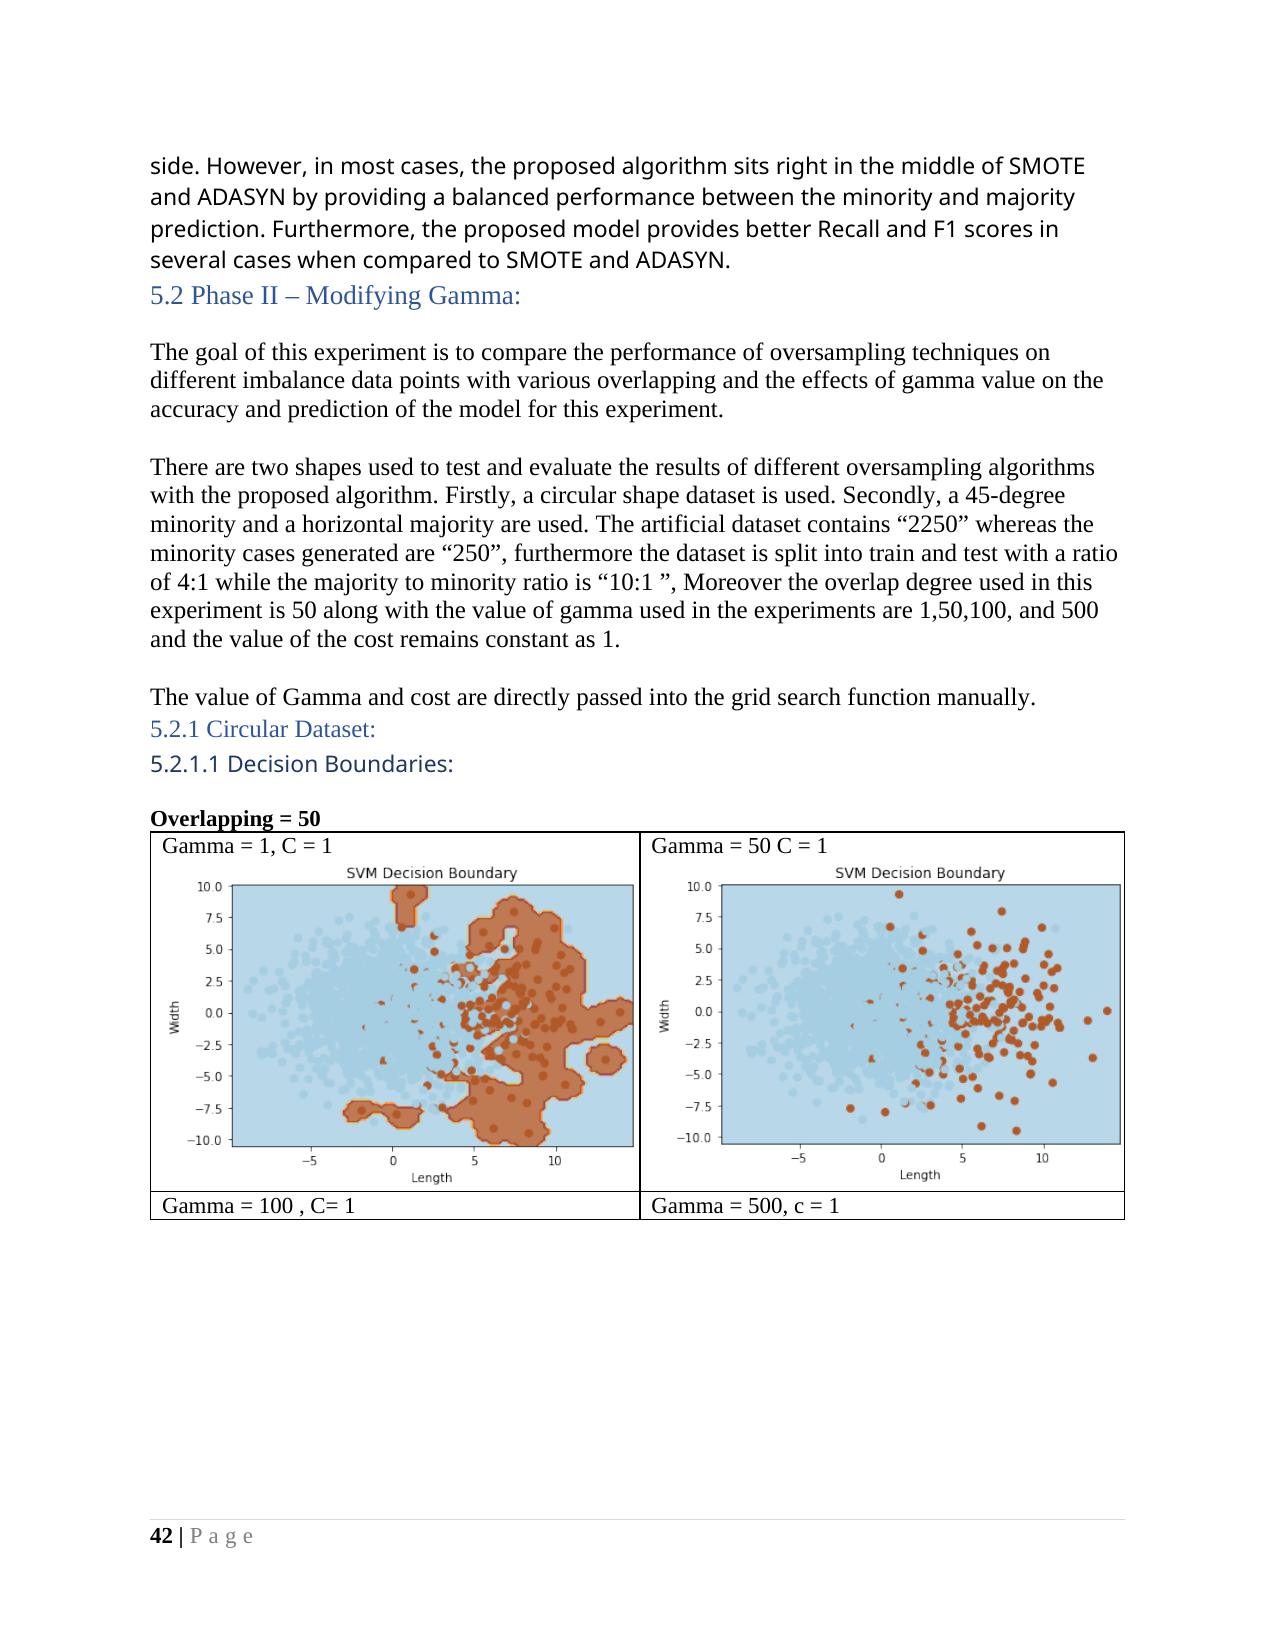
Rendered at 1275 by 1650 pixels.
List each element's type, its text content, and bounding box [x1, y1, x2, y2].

table_cell Gamma = 500, c = 1 [641, 1192, 1124, 1218]
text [150, 150, 1125, 275]
subtitle 5.2 Phase II – Modifying Gamma: [150, 279, 1125, 310]
table_header Gamma = 1, C = 1 [151, 833, 639, 1191]
text The goal of this experiment is to compare the performance of oversampling techniques on different imbalance data points with various overlapping and the effects of gamma value on the accuracy and prediction of the model for this experiment. [150, 337, 1125, 423]
text The value of Gamma and cost are directly passed into the grid search function manually. [150, 682, 1125, 710]
text Overlapping = 50 [150, 805, 1125, 831]
picture [651, 858, 1125, 1189]
picture [161, 858, 640, 1192]
subtitle 5.2.1.1 Decision Boundaries: [150, 747, 1125, 779]
table_cell Gamma = 100 , C= 1 [151, 1192, 639, 1218]
text There are two shapes used to test and evaluate the results of different oversampling algorithms with the proposed algorithm. Firstly, a circular shape dataset is used. Secondly, a 45-degree minority and a horizontal majority are used. The artificial dataset contains “2250” whereas the minority cases generated are “250”, furthermore the dataset is split into train and test with a ratio of 4:1 while the majority to minority ratio is “10:1 ”, Moreover the overlap degree used in this experiment is 50 along with the value of gamma used in the experiments are 1,50,100, and 500 and the value of the cost remains constant as 1. [150, 452, 1125, 653]
table_header Gamma = 50 C = 1 [641, 833, 1124, 1191]
subtitle 5.2.1 Circular Dataset: [150, 714, 1125, 743]
